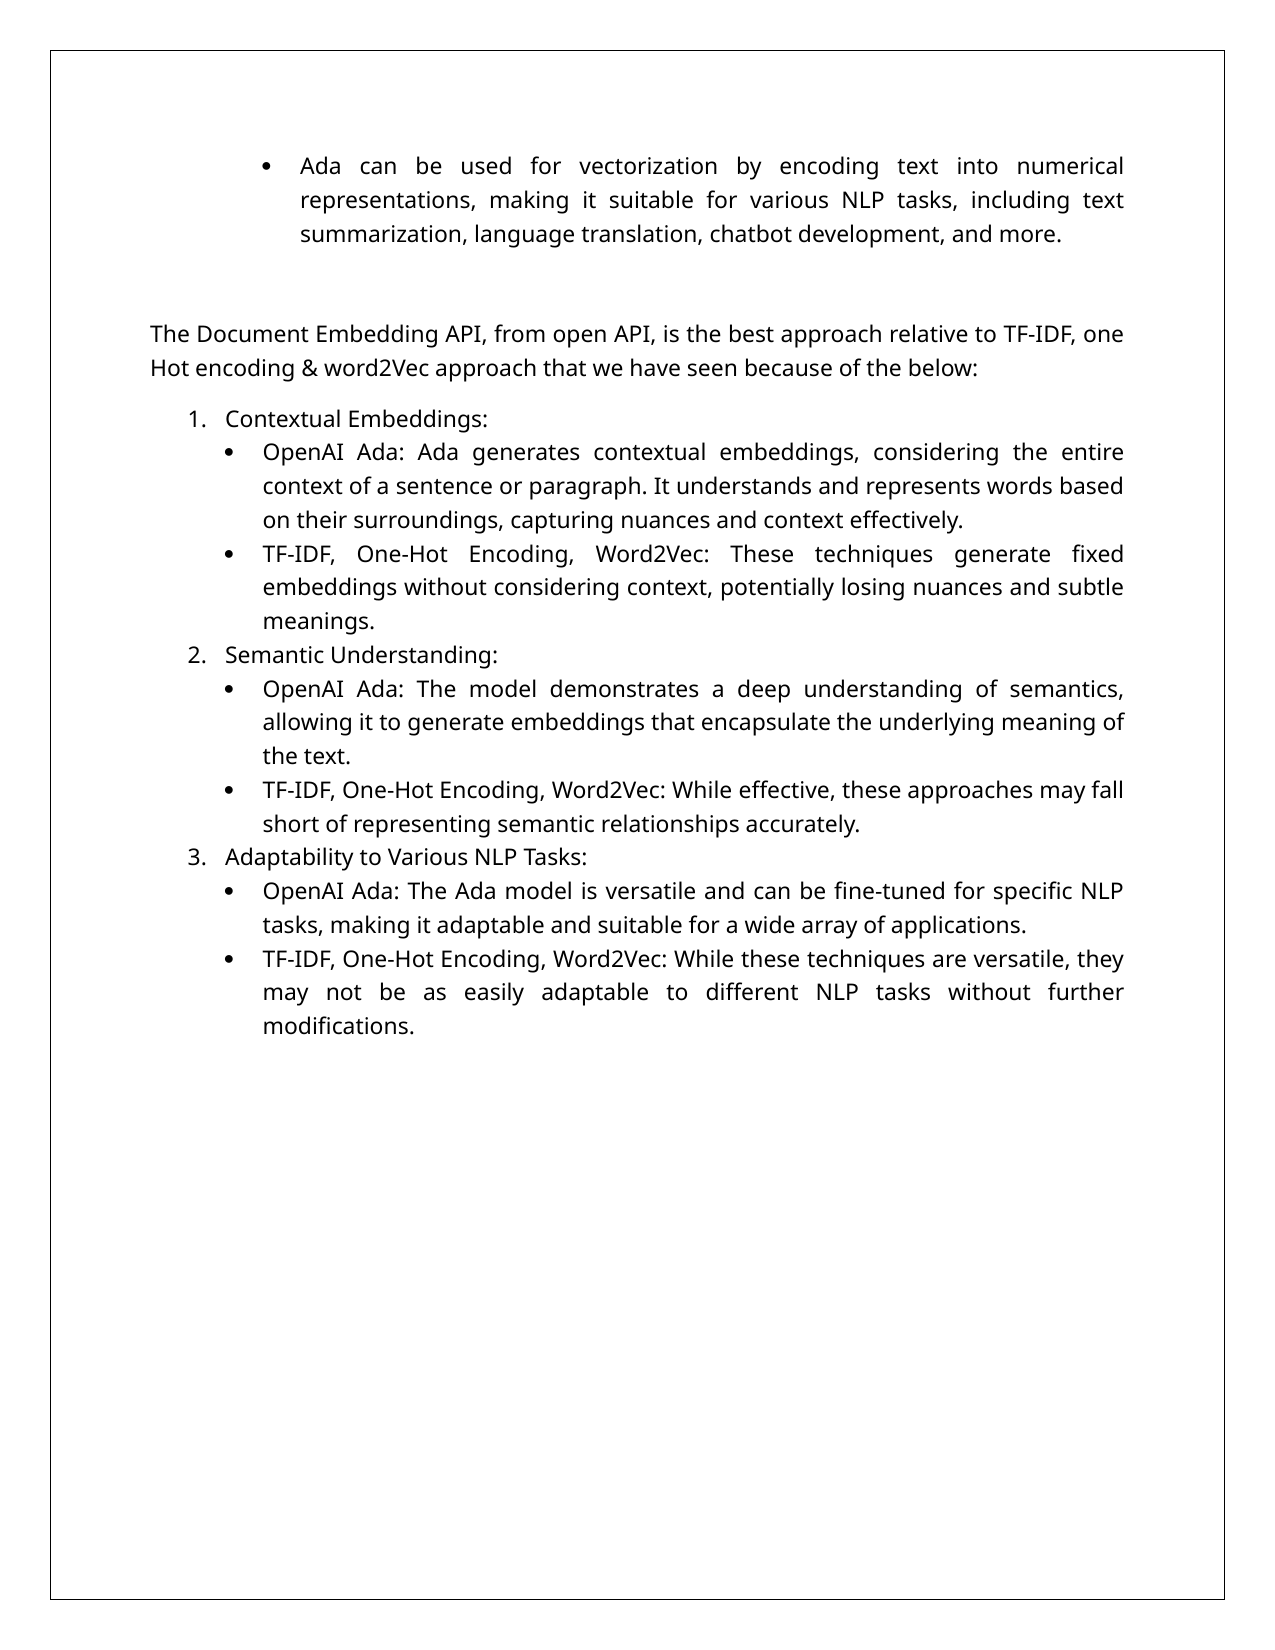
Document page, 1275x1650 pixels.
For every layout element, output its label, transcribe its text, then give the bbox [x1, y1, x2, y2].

list Semantic Understanding: [187, 639, 1125, 670]
list TF-IDF, One-Hot Encoding, Word2Vec: These techniques generate fixed embeddings without considering context, potentially losing nuances and subtle meanings. [225, 537, 1125, 636]
list OpenAI Ada: The model demonstrates a deep understanding of semantics, allowing it to generate embeddings that encapsulate the underlying meaning of the text. [225, 672, 1125, 771]
list TF-IDF, One-Hot Encoding, Word2Vec: While effective, these approaches may fall short of representing semantic relationships accurately. [225, 774, 1125, 839]
list Adaptability to Various NLP Tasks: [187, 841, 1125, 872]
list TF-IDF, One-Hot Encoding, Word2Vec: While these techniques are versatile, they may not be as easily adaptable to different NLP tasks without further modifications. [225, 942, 1125, 1041]
text The Document Embedding API, from open API, is the best approach relative to TF-IDF, one Hot encoding & word2Vec approach that we have seen because of the below: [150, 318, 1125, 383]
list Ada can be used for vectorization by encoding text into numerical representations, making it suitable for various NLP tasks, including text summarization, language translation, chatbot development, and more. [262, 150, 1125, 249]
list Contextual Embeddings: [187, 402, 1125, 434]
list OpenAI Ada: Ada generates contextual embeddings, considering the entire context of a sentence or paragraph. It understands and represents words based on their surroundings, capturing nuances and context effectively. [225, 436, 1125, 535]
list OpenAI Ada: The Ada model is versatile and can be fine-tuned for specific NLP tasks, making it adaptable and suitable for a wide array of applications. [225, 875, 1125, 940]
